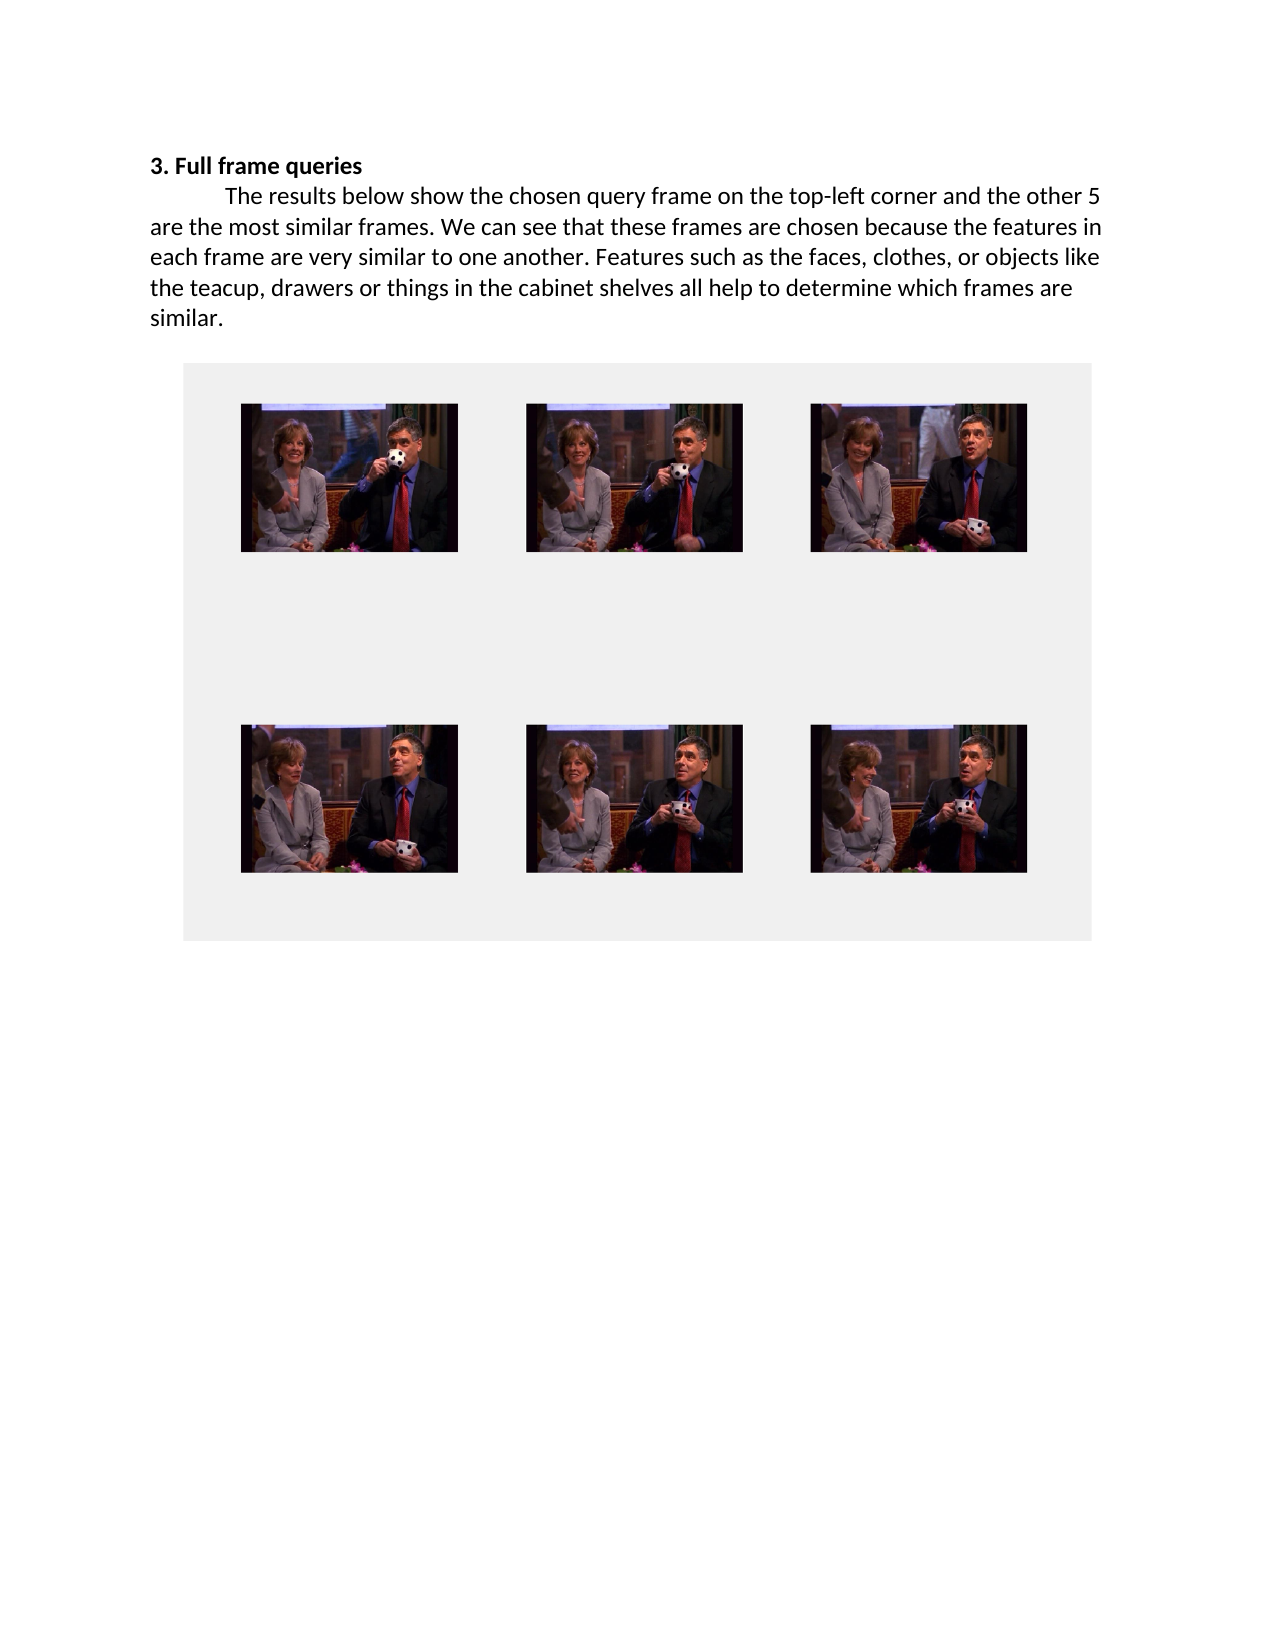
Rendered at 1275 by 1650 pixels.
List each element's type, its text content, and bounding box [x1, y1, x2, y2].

text 3. Full frame queries [150, 150, 1125, 181]
text The results below show the chosen query frame on the top-left corner and the other 5 are the most similar frames. We can see that these frames are chosen because the features in each frame are very similar to one another. Features such as the faces, clothes, or objects like the teacup, drawers or things in the cabinet shelves all help to determine which frames are similar. [150, 181, 1125, 333]
picture [183, 363, 1092, 941]
